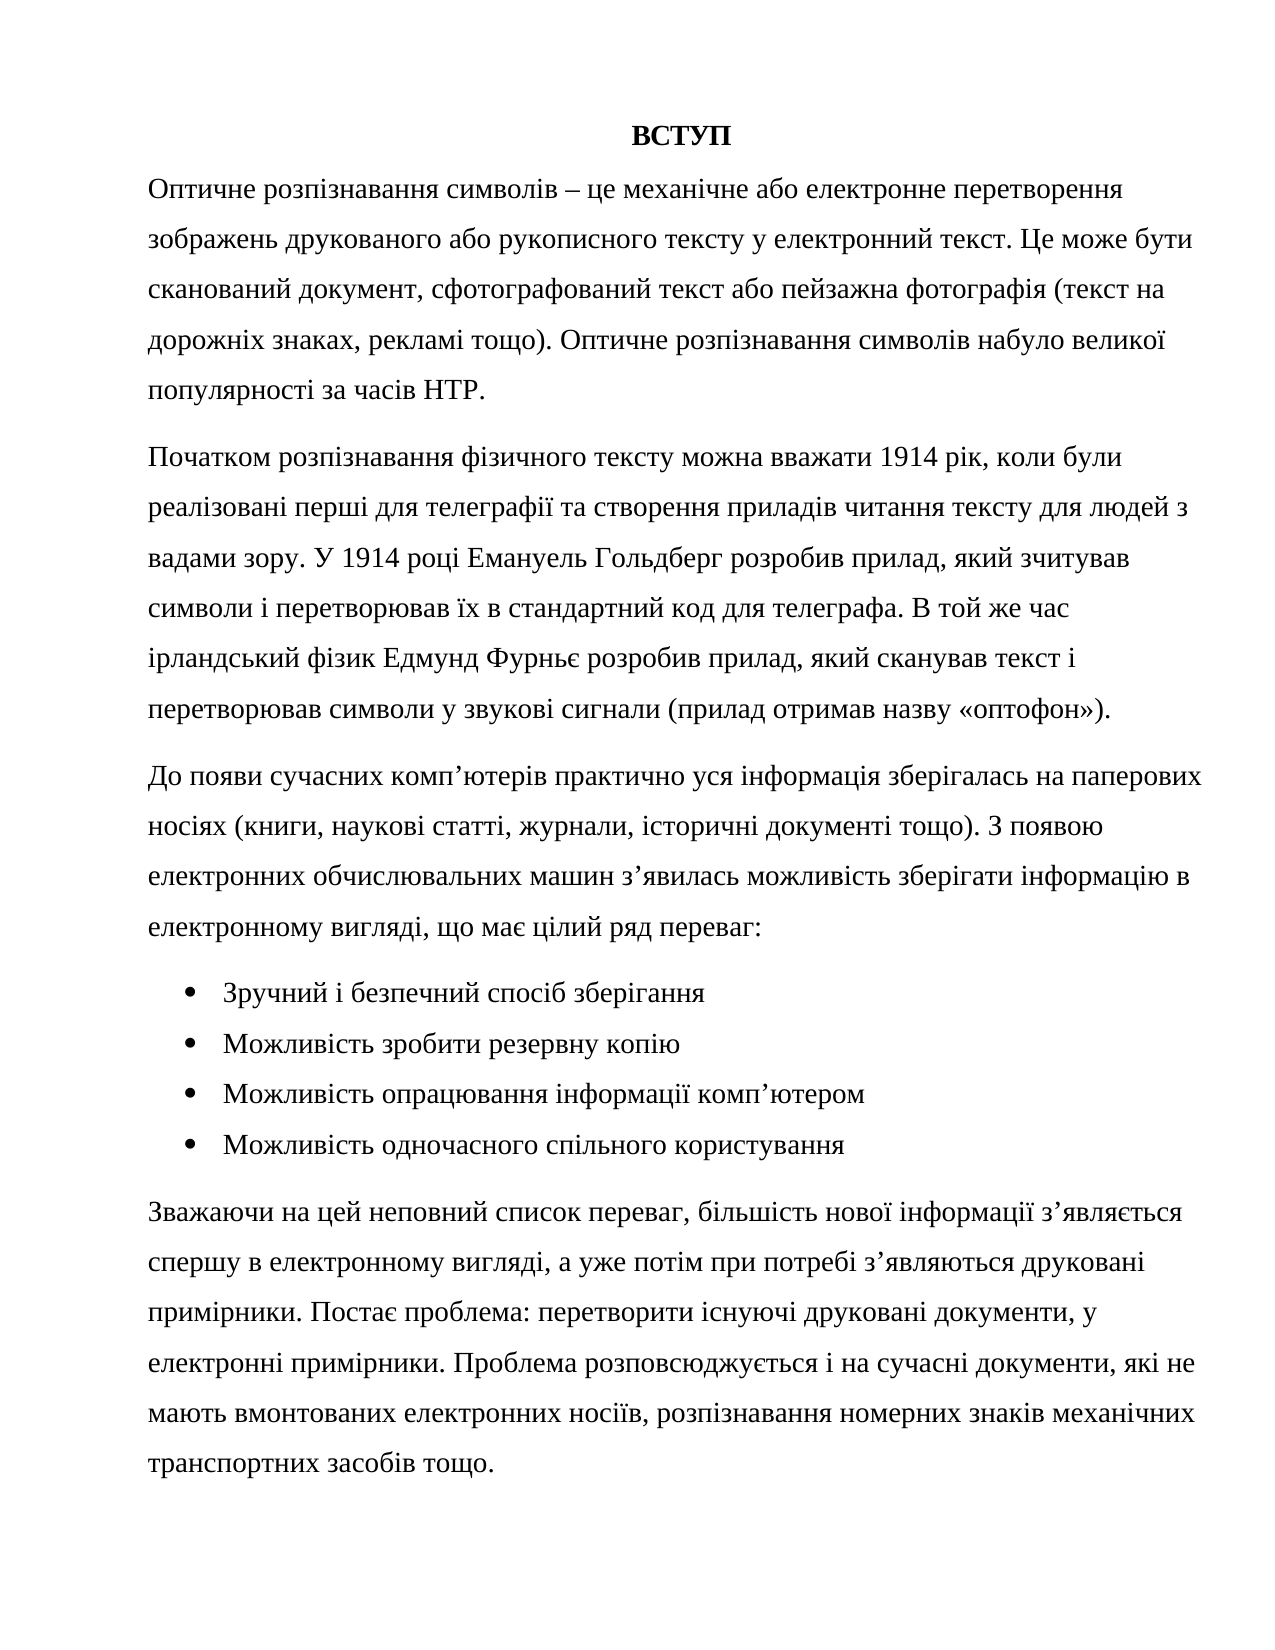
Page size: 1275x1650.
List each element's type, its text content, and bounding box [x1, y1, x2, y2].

text Зважаючи на цей неповний список переваг, більшість нової інформації з’являється спершу в електронному вигляді, а уже потім при потребі з’являються друковані примірники. Постає проблема: перетворити існуючі друковані документи, у електронні примірники. Проблема розповсюджується і на сучасні документи, які не мають вмонтованих електронних носіїв, розпізнавання номерних знаків механічних транспортних засобів тощо. [148, 1194, 1216, 1479]
list Можливість зробити резервну копію [185, 1026, 1216, 1060]
list Можливість одночасного спільного користування [185, 1127, 1216, 1161]
text Початком розпізнавання фізичного тексту можна вважати 1914 рік, коли були реалізовані перші для телеграфії та створення приладів читання тексту для людей з вадами зору. У 1914 році Емануель Гольдберг розробив прилад, який зчитував символи і перетворював їх в стандартний код для телеграфа. В той же час ірландський фізик Едмунд Фурньє розробив прилад, який сканував текст і перетворював символи у звукові сигнали (прилад отримав назву «оптофон»). [148, 439, 1216, 724]
text До появи сучасних комп’ютерів практично уся інформація зберігалась на паперових носіях (книги, наукові статті, журнали, історичні документі тощо). З появою електронних обчислювальних машин з’явилась можливість зберігати інформацію в електронному вигляді, що має цілий ряд переваг: [148, 758, 1216, 942]
subtitle ВСТУП [148, 118, 1216, 152]
text Оптичне розпізнавання символів – це механічне або електронне перетворення зображень друкованого або рукописного тексту у електронний текст. Це може бути сканований документ, сфотографований текст або пейзажна фотографія (текст на дорожніх знаках, рекламі тощо). Оптичне розпізнавання символів набуло великої популярності за часів НТР. [148, 171, 1216, 406]
list Зручний і безпечний спосіб зберігання [185, 976, 1216, 1009]
list Можливість опрацювання інформації комп’ютером [185, 1076, 1216, 1110]
